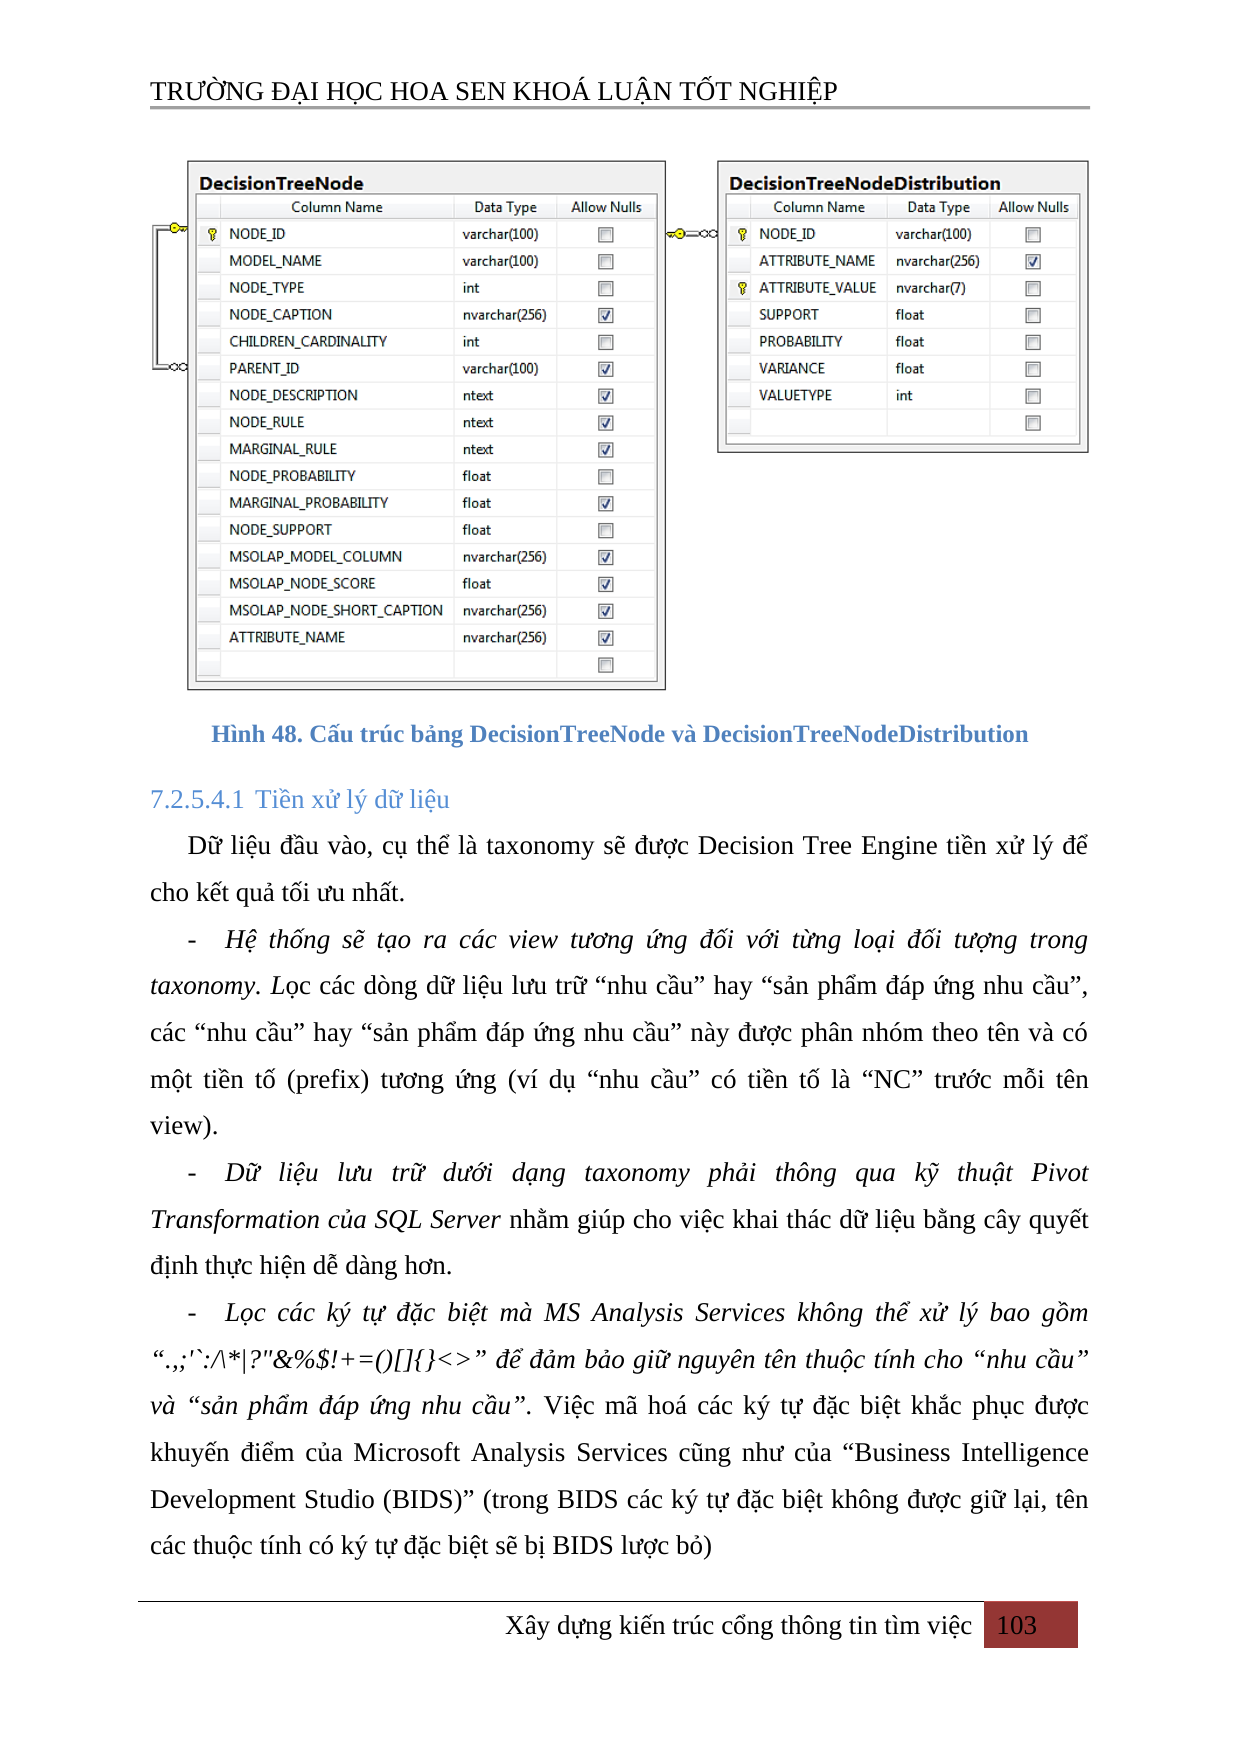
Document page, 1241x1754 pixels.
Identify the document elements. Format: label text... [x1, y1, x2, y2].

text Dữ liệu đầu vào, cụ thể là taxonomy sẽ được Decision Tree Engine tiền xử lý để cho kết quả tối ưu nhất. [150, 829, 1090, 907]
list Lọc các ký tự đặc biệt mà MS Analysis Services không thể xử lý bao gồm “.,;'`:/\*|?"&%$!+=()[]{}<>” để đảm bảo giữ nguyên tên thuộc tính cho “nhu cầu” và “sản phẩm đáp ứng nhu cầu”. Việc mã hoá các ký tự đặc biệt khắc phục được khuyến điểm của Microsoft Analysis Services cũng như của “Business Intelligence Development Studio (BIDS)” (trong BIDS các ký tự đặc biệt không được giữ lại, tên các thuộc tính có ký tự đặc biệt sẽ bị BIDS lược bỏ) [150, 1296, 1090, 1561]
list Hệ thống sẽ tạo ra các view tương ứng đối với từng loại đối tượng trong taxonomy. Lọc các dòng dữ liệu lưu trữ “nhu cầu” hay “sản phẩm đáp ứng nhu cầu”, các “nhu cầu” hay “sản phẩm đáp ứng nhu cầu” này được phân nhóm theo tên và có một tiền tố (prefix) tương ứng (ví dụ “nhu cầu” có tiền tố là “NC” trước mỗi tên view). [150, 923, 1090, 1141]
subtitle Tiền xử lý dữ liệu [150, 783, 1090, 814]
list Dữ liệu lưu trữ dưới dạng taxonomy phải thông qua kỹ thuật Pivot Transformation của SQL Server nhằm giúp cho việc khai thác dữ liệu bằng cây quyết định thực hiện dễ dàng hơn. [150, 1156, 1090, 1281]
picture [150, 149, 1091, 702]
text Hình 48. Cấu trúc bảng DecisionTreeNode và DecisionTreeNodeDistribution [150, 719, 1090, 747]
